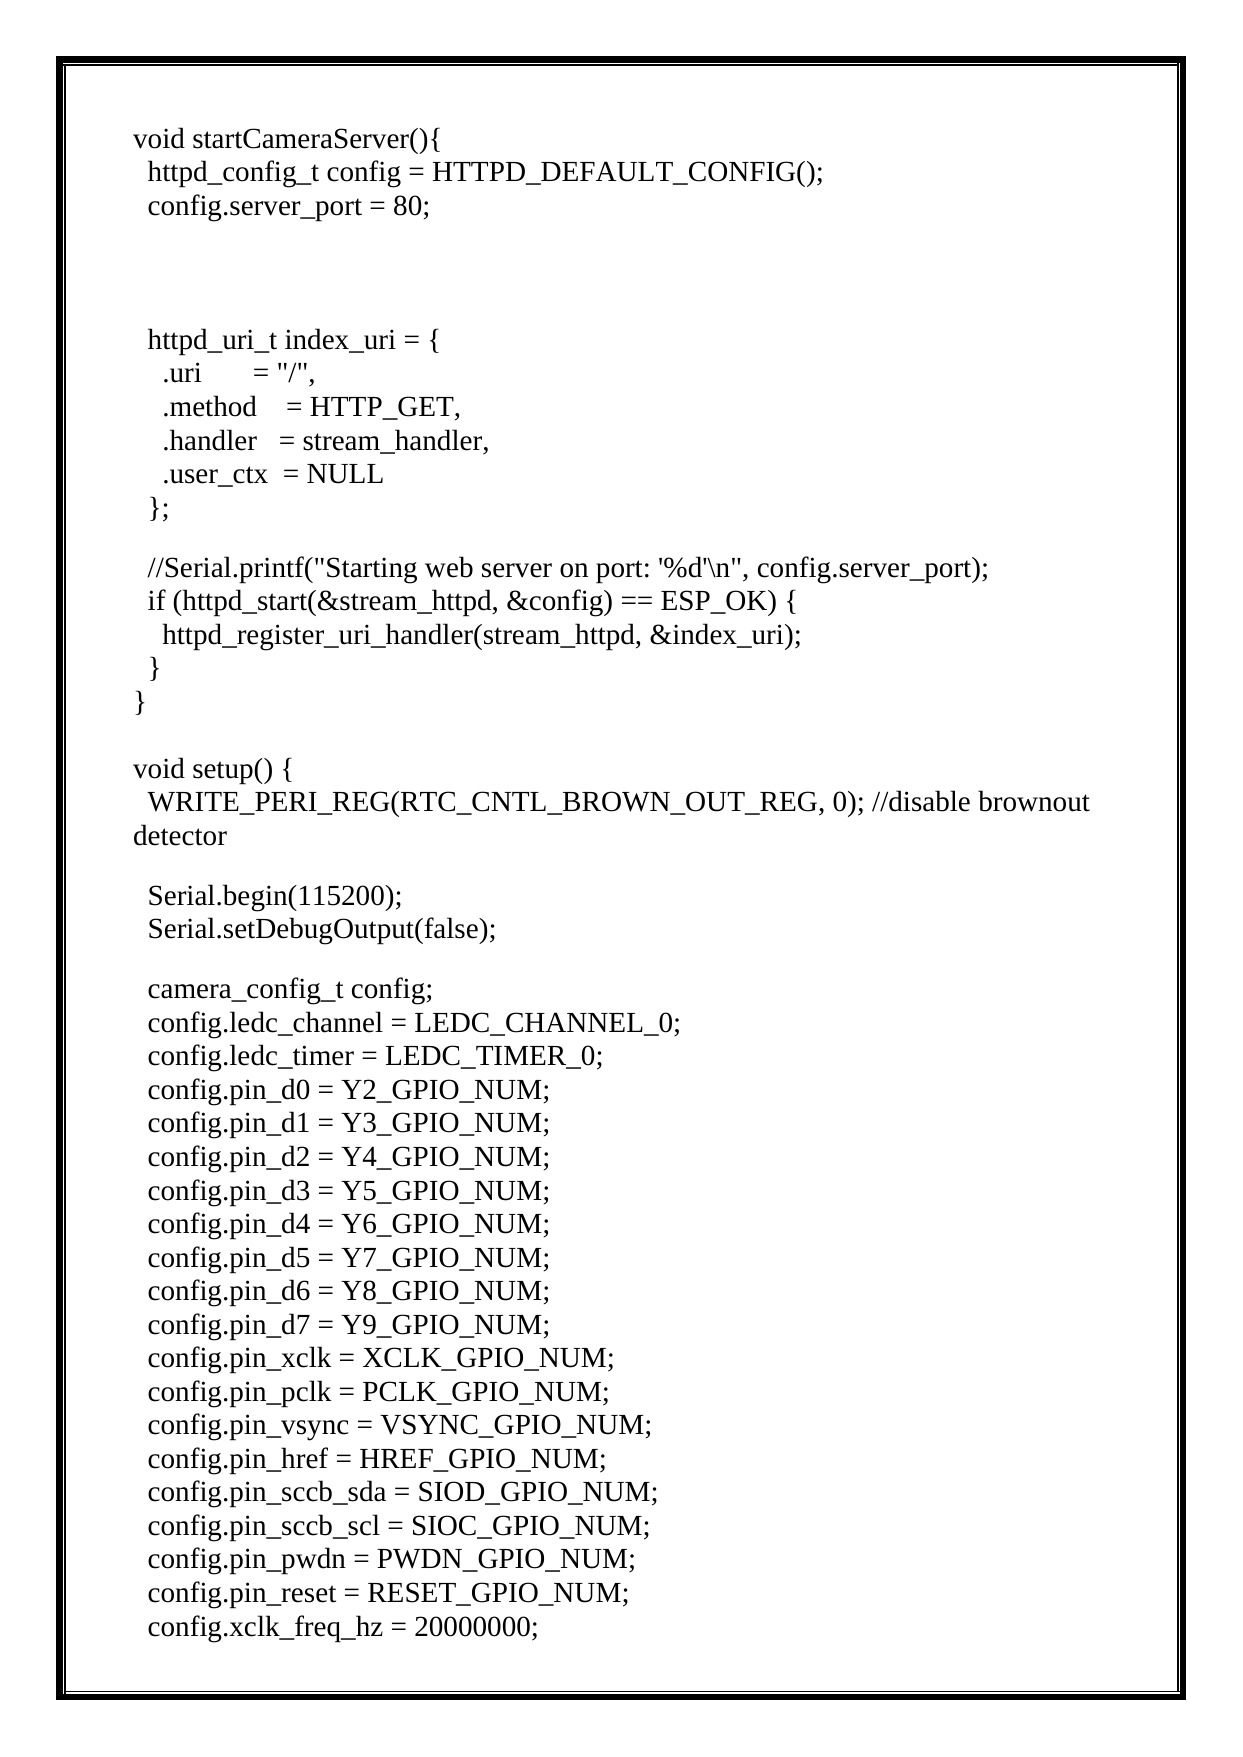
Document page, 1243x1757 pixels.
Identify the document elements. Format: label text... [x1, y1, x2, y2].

text config.pin_pwdn = PWDN_GPIO_NUM; [133, 1542, 1110, 1575]
text //Serial.printf("Starting web server on port: '%d'\n", config.server_port); [133, 550, 1110, 583]
text config.pin_d6 = Y8_GPIO_NUM; [133, 1273, 1110, 1307]
text } [133, 684, 1110, 717]
text config.pin_d4 = Y6_GPIO_NUM; [133, 1206, 1110, 1240]
text config.pin_d5 = Y7_GPIO_NUM; [133, 1240, 1110, 1273]
text } [133, 650, 1110, 684]
text config.ledc_channel = LEDC_CHANNEL_0; [133, 1005, 1110, 1038]
text config.pin_d7 = Y9_GPIO_NUM; [133, 1307, 1110, 1340]
text config.server_port = 80; [133, 188, 1110, 221]
text void setup() { [133, 751, 1110, 784]
text if (httpd_start(&stream_httpd, &config) == ESP_OK) { [133, 583, 1110, 617]
text httpd_uri_t index_uri = { [133, 322, 1110, 356]
text config.pin_d3 = Y5_GPIO_NUM; [133, 1173, 1110, 1206]
text }; [133, 490, 1110, 523]
text config.pin_vsync = VSYNC_GPIO_NUM; [133, 1407, 1110, 1441]
text WRITE_PERI_REG(RTC_CNTL_BROWN_OUT_REG, 0); //disable brownout detector [133, 784, 1110, 852]
text Serial.begin(115200); [133, 878, 1110, 911]
text config.pin_sccb_sda = SIOD_GPIO_NUM; [133, 1474, 1110, 1508]
text config.ledc_timer = LEDC_TIMER_0; [133, 1038, 1110, 1072]
text config.pin_d0 = Y2_GPIO_NUM; [133, 1072, 1110, 1106]
text Serial.setDebugOutput(false); [133, 911, 1110, 945]
text config.pin_xclk = XCLK_GPIO_NUM; [133, 1340, 1110, 1374]
text httpd_register_uri_handler(stream_httpd, &index_uri); [133, 617, 1110, 650]
text config.pin_d2 = Y4_GPIO_NUM; [133, 1139, 1110, 1173]
text .uri = "/", [133, 356, 1110, 389]
text config.pin_href = HREF_GPIO_NUM; [133, 1441, 1110, 1474]
text config.pin_reset = RESET_GPIO_NUM; [133, 1575, 1110, 1609]
text config.pin_d1 = Y3_GPIO_NUM; [133, 1106, 1110, 1139]
text httpd_config_t config = HTTPD_DEFAULT_CONFIG(); [133, 154, 1110, 188]
text .user_ctx = NULL [133, 456, 1110, 490]
text config.pin_sccb_scl = SIOC_GPIO_NUM; [133, 1508, 1110, 1542]
text .method = HTTP_GET, [133, 389, 1110, 423]
text .handler = stream_handler, [133, 423, 1110, 456]
text config.pin_pclk = PCLK_GPIO_NUM; [133, 1374, 1110, 1407]
text config.xclk_freq_hz = 20000000; [133, 1609, 1110, 1642]
text camera_config_t config; [133, 971, 1110, 1005]
text void startCameraServer(){ [133, 121, 1110, 154]
